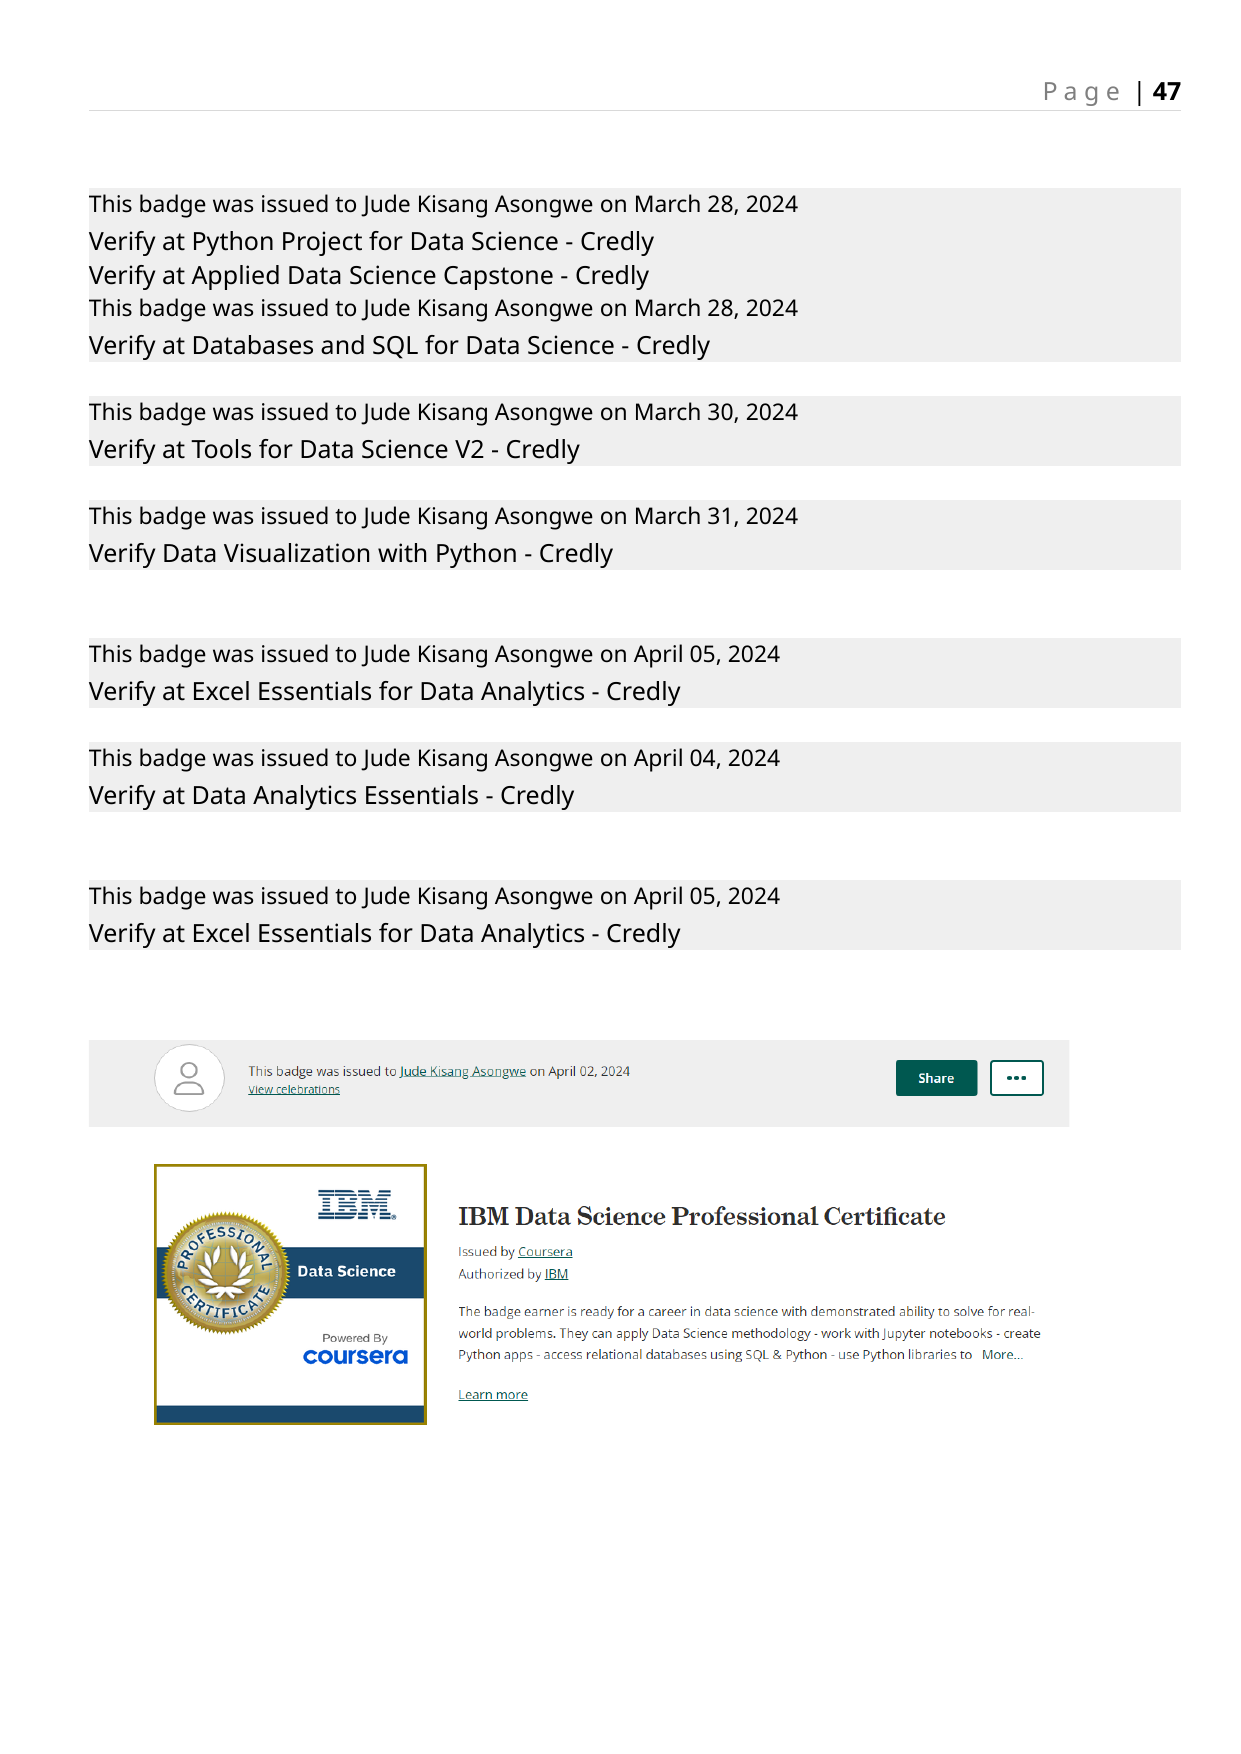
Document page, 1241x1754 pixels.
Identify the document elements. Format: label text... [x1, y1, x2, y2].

text This badge was issued to Jude Kisang Asongwe on March 28, 2024 [89, 292, 1181, 323]
text Verify at Applied Data Science Capstone - Credly [89, 258, 1181, 292]
text Verify at Excel Essentials for Data Analytics - Credly [89, 916, 1181, 950]
text Verify Data Visualization with Python - Credly [89, 536, 1181, 570]
text Verify at Excel Essentials for Data Analytics - Credly [89, 674, 1181, 708]
text Verify at Data Analytics Essentials - Credly [89, 778, 1181, 812]
text This badge was issued to Jude Kisang Asongwe on April 04, 2024 [89, 742, 1181, 773]
text This badge was issued to Jude Kisang Asongwe on March 31, 2024 [89, 500, 1181, 531]
text This badge was issued to Jude Kisang Asongwe on March 30, 2024 [89, 396, 1181, 427]
text This badge was issued to Jude Kisang Asongwe on April 05, 2024 [89, 880, 1181, 911]
text Verify at Python Project for Data Science - Credly [89, 224, 1181, 258]
text This badge was issued to Jude Kisang Asongwe on March 28, 2024 [89, 188, 1181, 219]
text Verify at Tools for Data Science V2 - Credly [89, 432, 1181, 466]
text Verify at Databases and SQL for Data Science - Credly [89, 328, 1181, 362]
picture [88, 1040, 1070, 1437]
text This badge was issued to Jude Kisang Asongwe on April 05, 2024 [89, 638, 1181, 669]
